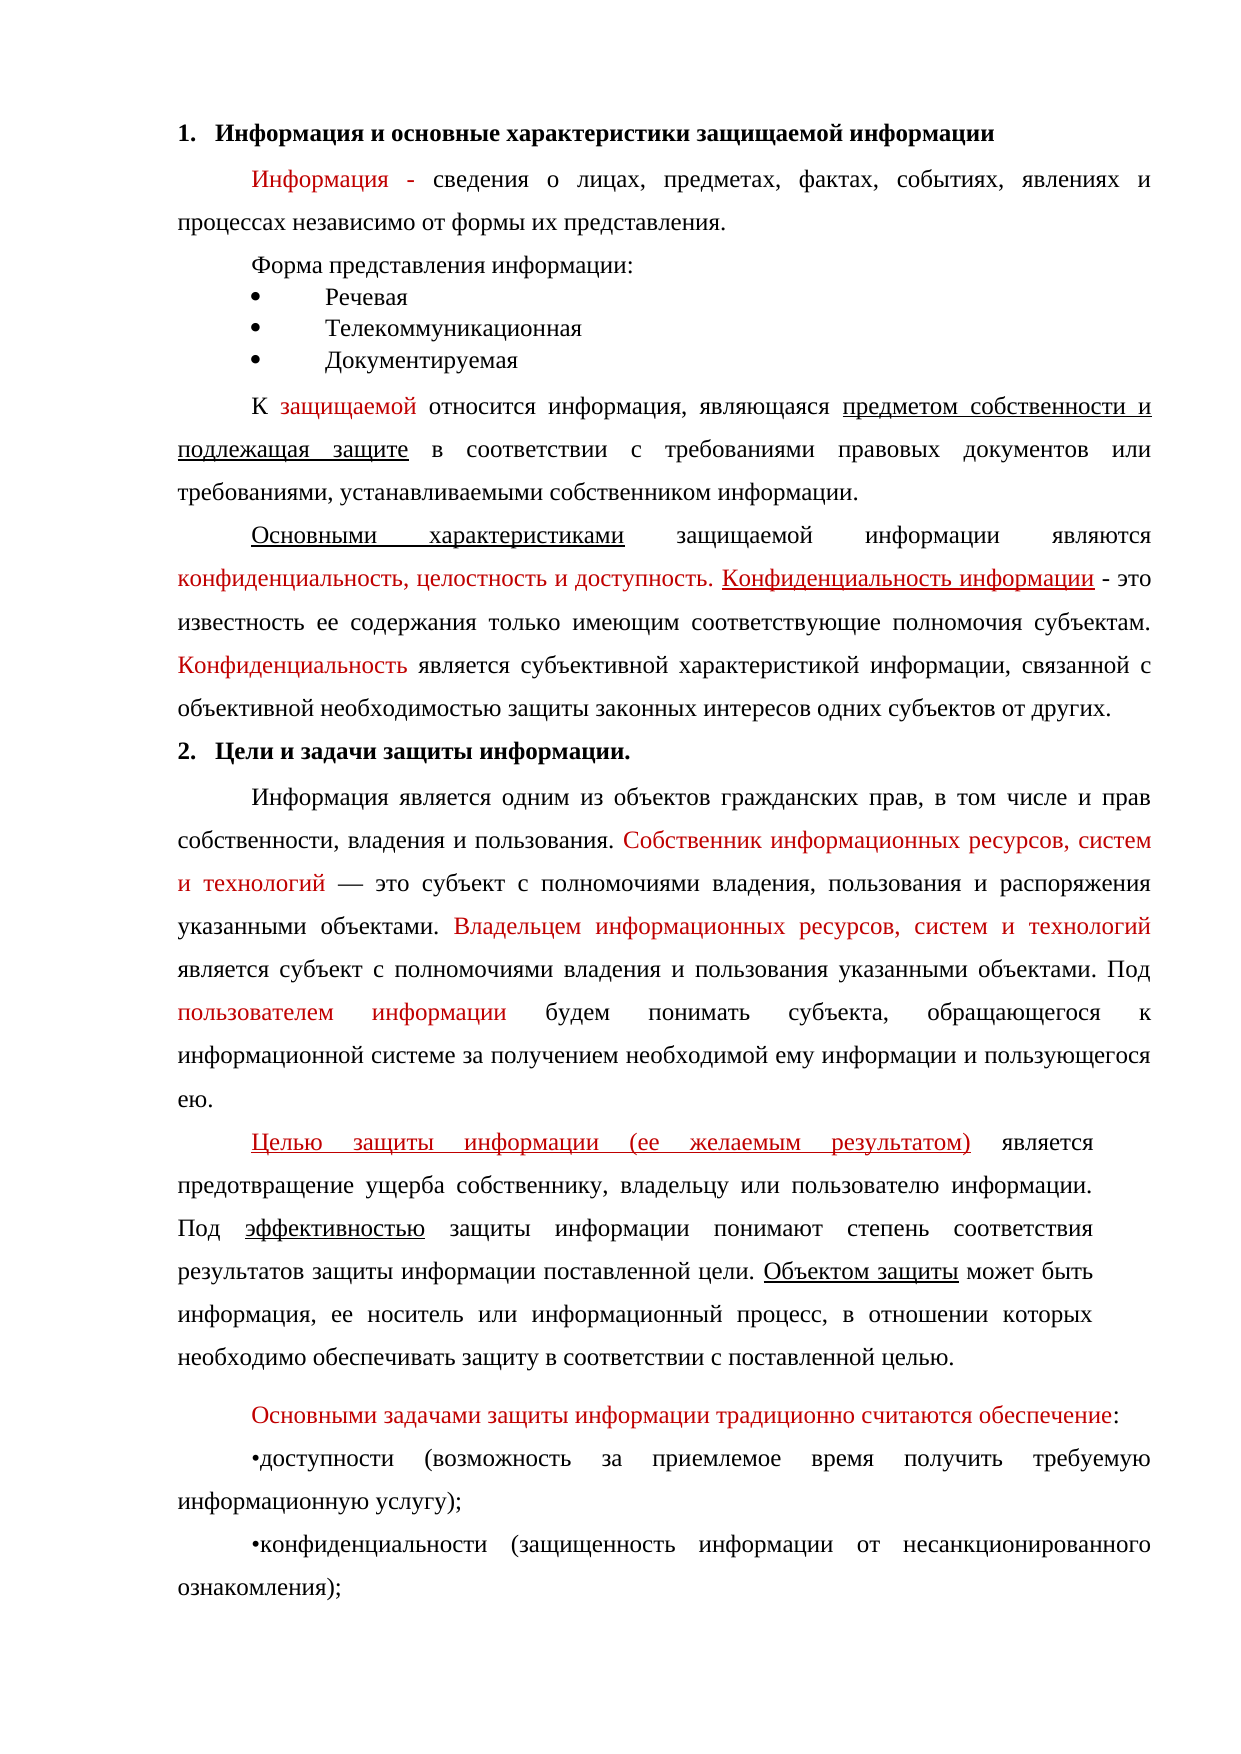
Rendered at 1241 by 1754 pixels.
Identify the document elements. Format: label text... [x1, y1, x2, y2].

text Целью защиты информации (ее желаемым результатом) является предотвращение ущерба собственнику, владельцу или пользователю информации. Под эффективностью защиты информации понимают степень соответствия результатов защиты информации поставленной цели. Объектом защиты может быть информация, ее носитель или информационный процесс, в отношении которых необходимо обеспечивать защиту в соответствии с поставленной целью. [177, 1127, 1093, 1371]
text Основными характеристиками защищаемой информации являются конфиденциальность, целостность и доступность. Конфиденциальность информации - это известность ее содержания только имеющим соответствующие полномочия субъектам. Конфиденциальность является субъективной характеристикой информации, связанной с объективной необходимостью защиты законных интересов одних субъектов от других. [177, 520, 1152, 722]
list Информация - сведения о лицах, предметах, фактах, событиях, явлениях и процессах независимо от формы их представления. [177, 164, 1152, 236]
list Цели и задачи защиты информации. [177, 736, 1093, 765]
list Форма представления информации: [177, 250, 1093, 279]
text Информация является одним из объектов гражданских прав, в том числе и прав собственности, владения и пользования. Собственник информационных ресурсов, систем и технологий — это субъект с полномочиями владения, пользования и распоряжения указанными объектами. Владельцем информационных ресурсов, систем и технологий является субъект с полномочиями владения и пользования указанными объектами. Под пользователем информации будем понимать субъекта, обращающегося к информационной системе за получением необходимой ему информации и пользующегося ею. [177, 782, 1152, 1112]
text •доступности (возможность за приемлемое время получить требуемую информационную услугу); [177, 1443, 1152, 1515]
list Информация и основные характеристики защищаемой информации [177, 118, 1093, 147]
text Основными задачами защиты информации традиционно считаются обеспечение: [177, 1400, 1152, 1429]
list Телекоммуникационная [177, 313, 1093, 342]
text К защищаемой относится информация, являющаяся предметом собственности и подлежащая защите в соответствии с требованиями правовых документов или требованиями, устанавливаемыми собственником информации. [177, 391, 1152, 506]
list Речевая [177, 282, 1093, 311]
list Документируемая [177, 345, 1093, 374]
text •конфиденциальности (защищенность информации от несанкционированного ознакомления); [177, 1529, 1152, 1601]
